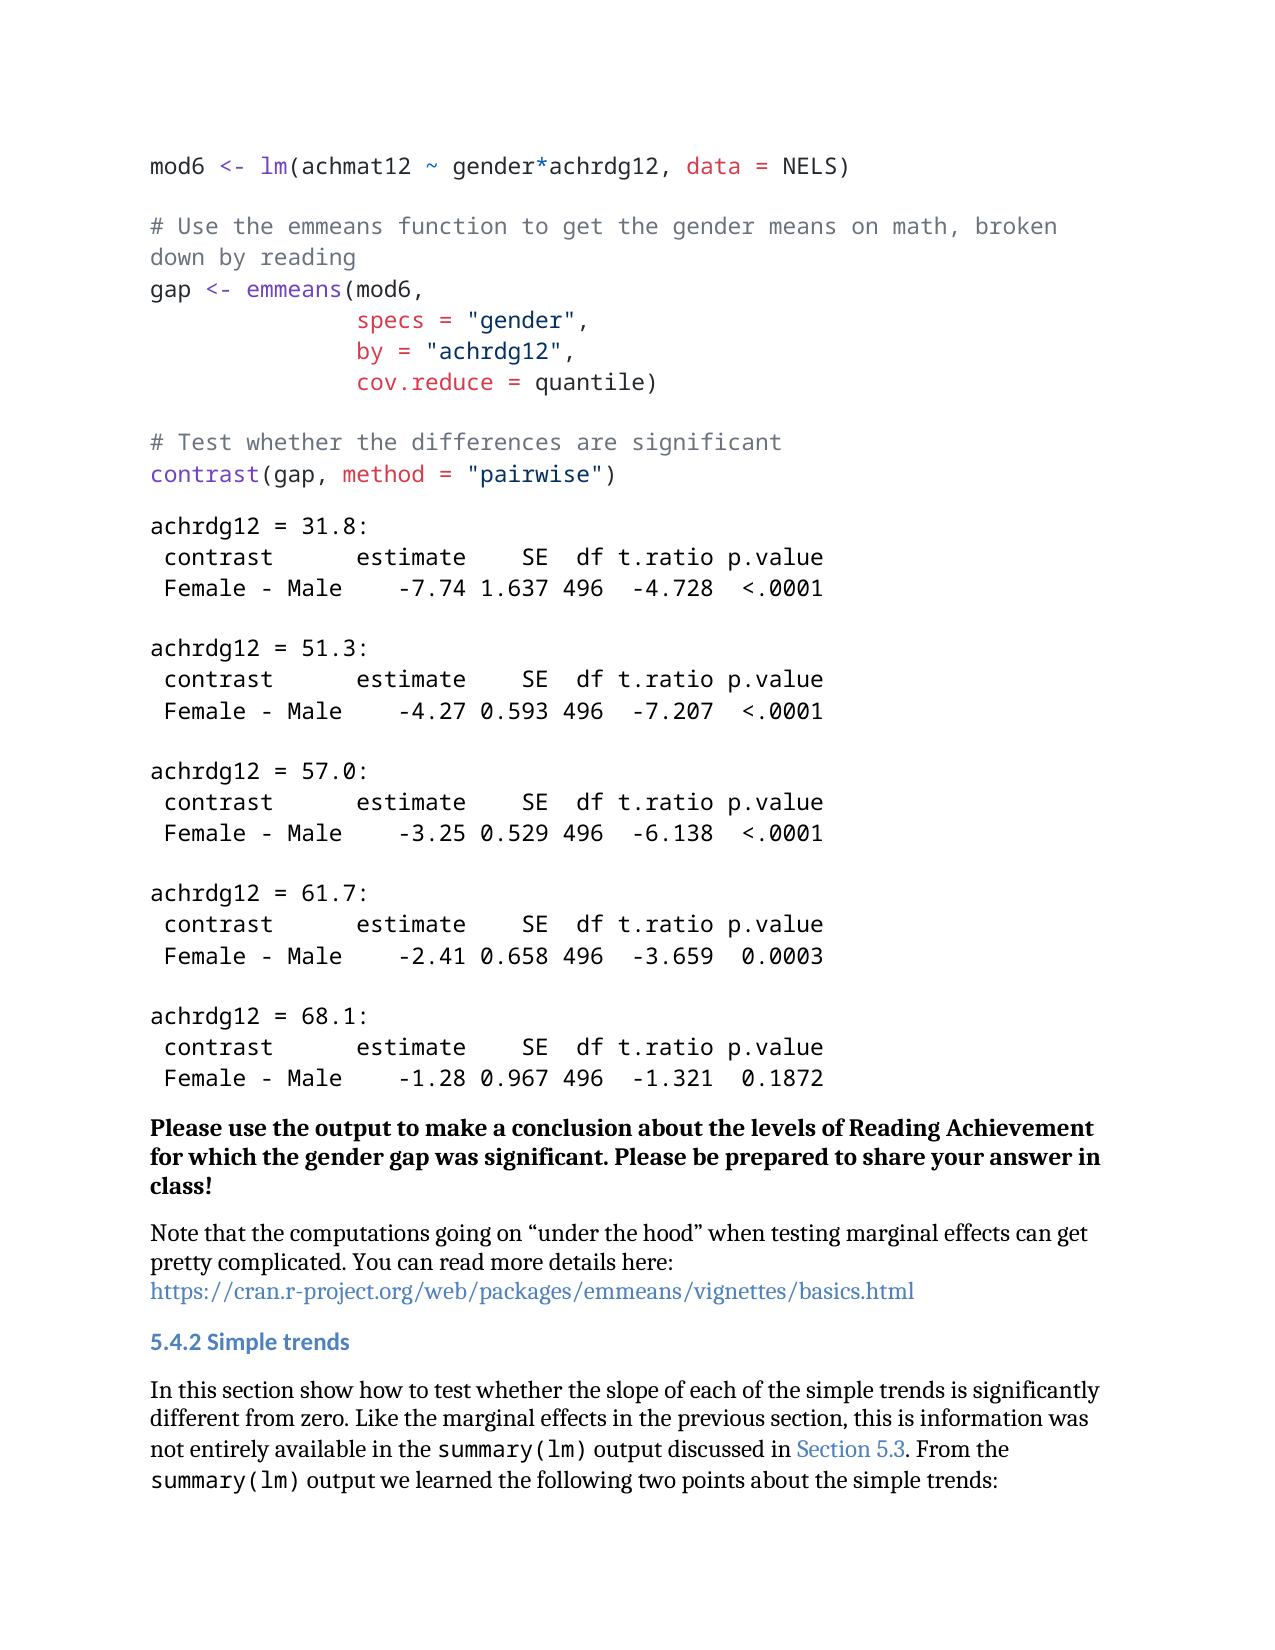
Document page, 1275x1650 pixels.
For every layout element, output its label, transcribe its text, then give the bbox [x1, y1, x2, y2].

text In this section show how to test whether the slope of each of the simple trends is significantly different from zero. Like the marginal effects in the previous section, this is information was not entirely available in the summary(lm) output discussed in Section 5.3. From the summary(lm) output we learned the following two points about the simple trends: [150, 1376, 1125, 1496]
subtitle 5.4.2 Simple trends [150, 1326, 1125, 1357]
text achrdg12 = 31.8: contrast estimate SE df t.ratio p.value Female - Male -7.74 1.637 496 -4.728 <.0001 achrdg12 = 51.3: contrast estimate SE df t.ratio p.value Female - Male -4.27 0.593 496 -7.207 <.0001 achrdg12 = 57.0: contrast estimate SE df t.ratio p.value Female - Male -3.25 0.529 496 -6.138 <.0001 achrdg12 = 61.7: contrast estimate SE df t.ratio p.value Female - Male -2.41 0.658 496 -3.659 0.0003 achrdg12 = 68.1: contrast estimate SE df t.ratio p.value Female - Male -1.28 0.967 496 -1.321 0.1872 [150, 509, 1125, 1093]
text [150, 150, 1125, 489]
text Note that the computations going on “under the hood” when testing marginal effects can get pretty complicated. You can read more details here: https://cran.r-project.org/web/packages/emmeans/vignettes/basics.html [150, 1219, 1125, 1305]
text Please use the output to make a conclusion about the levels of Reading Achievement for which the gender gap was significant. Please be prepared to share your answer in class! [150, 1114, 1125, 1200]
